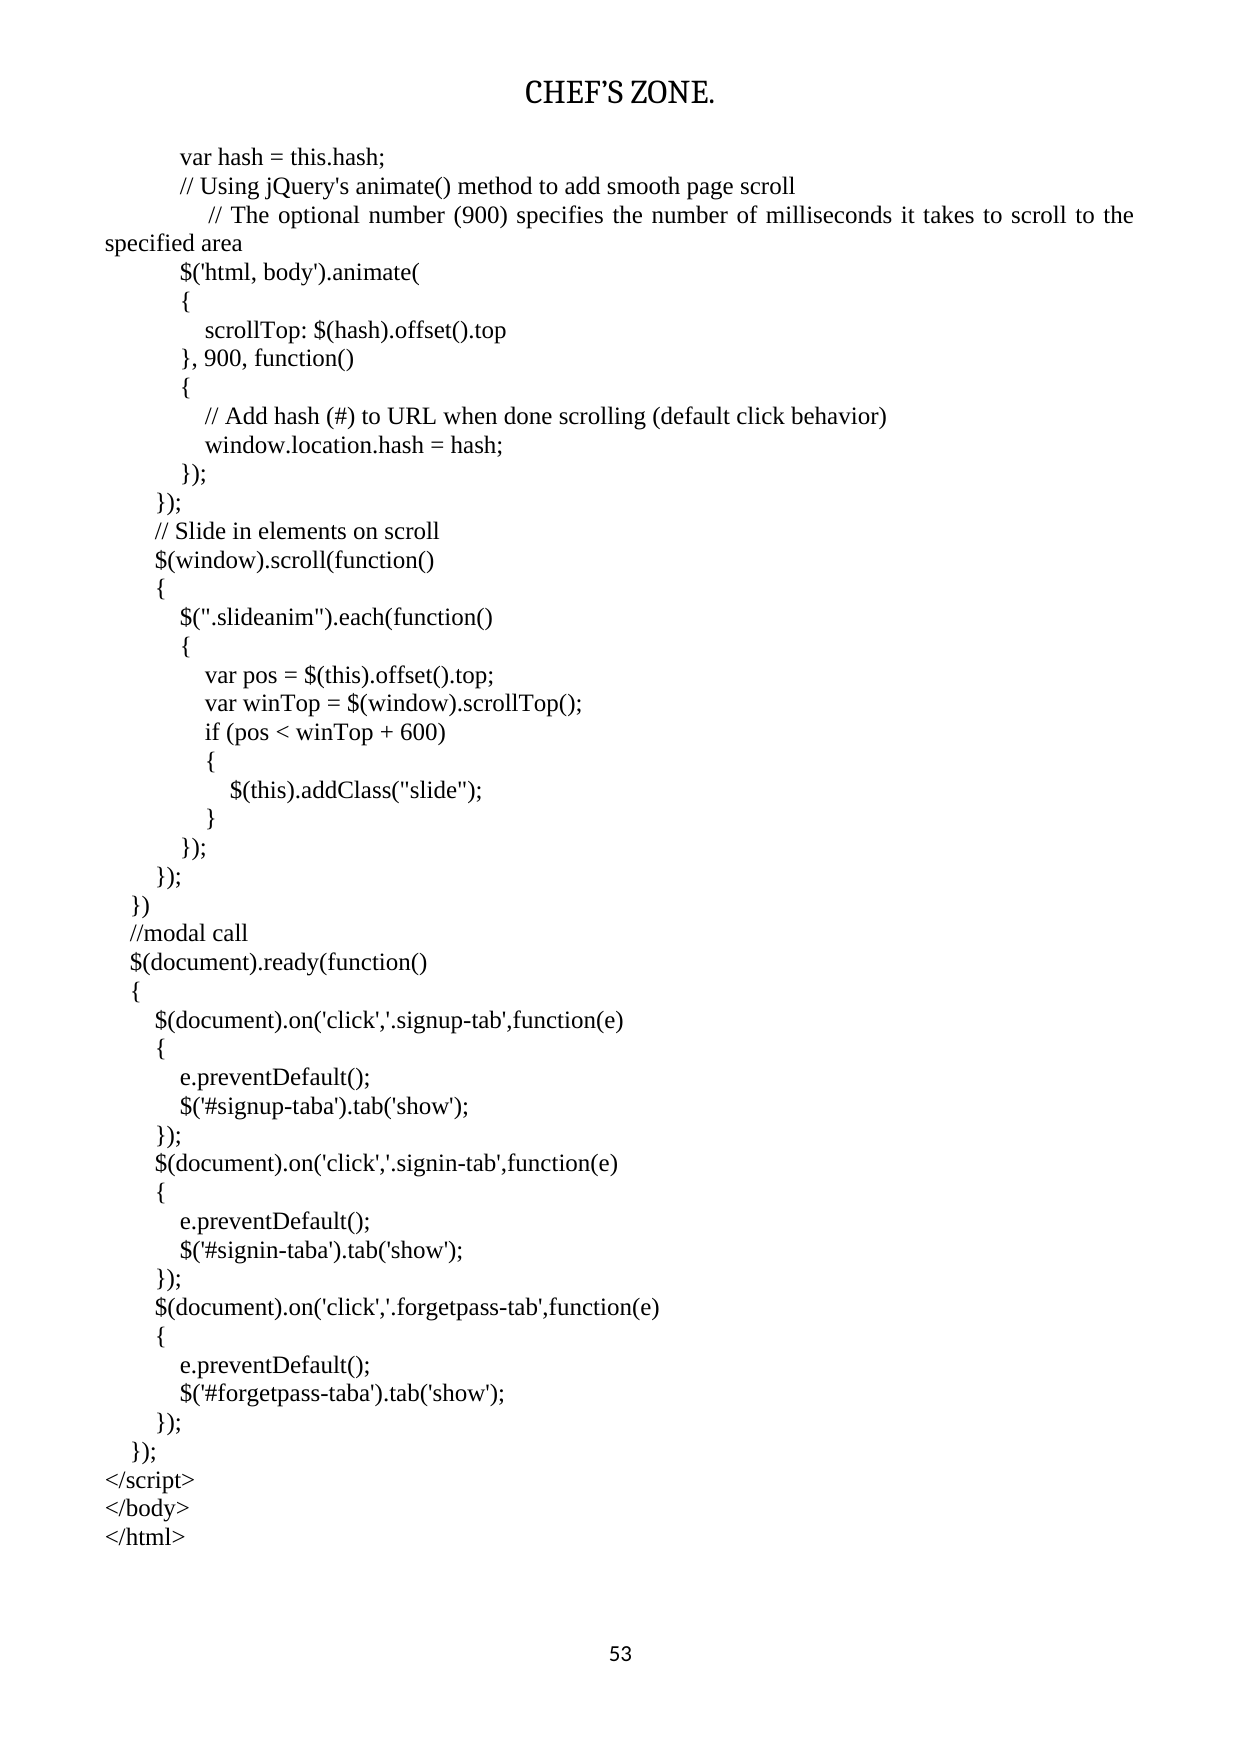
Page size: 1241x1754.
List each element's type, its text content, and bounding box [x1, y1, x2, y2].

text }); [104, 1120, 1136, 1148]
text } [104, 803, 1136, 832]
text }) [104, 890, 1136, 918]
text { [104, 372, 1136, 401]
text var pos = $(this).offset().top; [104, 660, 1136, 688]
text }); [104, 458, 1136, 487]
text e.preventDefault(); [104, 1062, 1136, 1091]
text </body> [104, 1493, 1136, 1522]
text // Using jQuery's animate() method to add smooth page scroll [104, 171, 1136, 200]
text $(".slideanim").each(function() [104, 602, 1136, 631]
text $(this).addClass("slide"); [104, 775, 1136, 803]
text }); [104, 1407, 1136, 1436]
text if (pos < winTop + 600) [104, 717, 1136, 746]
text }, 900, function() [104, 343, 1136, 372]
text { [104, 631, 1136, 660]
text $(document).on('click','.forgetpass-tab',function(e) [104, 1292, 1136, 1321]
text $('html, body').animate( [104, 257, 1136, 286]
text // The optional number (900) specifies the number of milliseconds it takes to scroll to the specified area [104, 200, 1136, 257]
text }); [104, 487, 1136, 516]
text { [104, 1321, 1136, 1350]
text $('#forgetpass-taba').tab('show'); [104, 1378, 1136, 1407]
text var hash = this.hash; [104, 142, 1136, 171]
text { [104, 746, 1136, 775]
text { [104, 1177, 1136, 1206]
text e.preventDefault(); [104, 1350, 1136, 1378]
text }); [104, 832, 1136, 861]
text }); [104, 861, 1136, 890]
text // Slide in elements on scroll [104, 516, 1136, 545]
text e.preventDefault(); [104, 1206, 1136, 1235]
text window.location.hash = hash; [104, 430, 1136, 458]
text $('#signin-taba').tab('show'); [104, 1235, 1136, 1263]
text //modal call [104, 918, 1136, 947]
text $(document).on('click','.signup-tab',function(e) [104, 1005, 1136, 1033]
text $(window).scroll(function() [104, 545, 1136, 573]
text }); [104, 1263, 1136, 1292]
text }); [104, 1436, 1136, 1465]
text var winTop = $(window).scrollTop(); [104, 688, 1136, 717]
text // Add hash (#) to URL when done scrolling (default click behavior) [104, 401, 1136, 430]
text $(document).on('click','.signin-tab',function(e) [104, 1148, 1136, 1177]
text </html> [104, 1522, 1136, 1551]
text { [104, 573, 1136, 602]
text scrollTop: $(hash).offset().top [104, 315, 1136, 343]
text { [104, 976, 1136, 1005]
text </script> [104, 1465, 1136, 1493]
text { [104, 1033, 1136, 1062]
text { [104, 286, 1136, 315]
text $('#signup-taba').tab('show'); [104, 1091, 1136, 1120]
text $(document).ready(function() [104, 947, 1136, 976]
